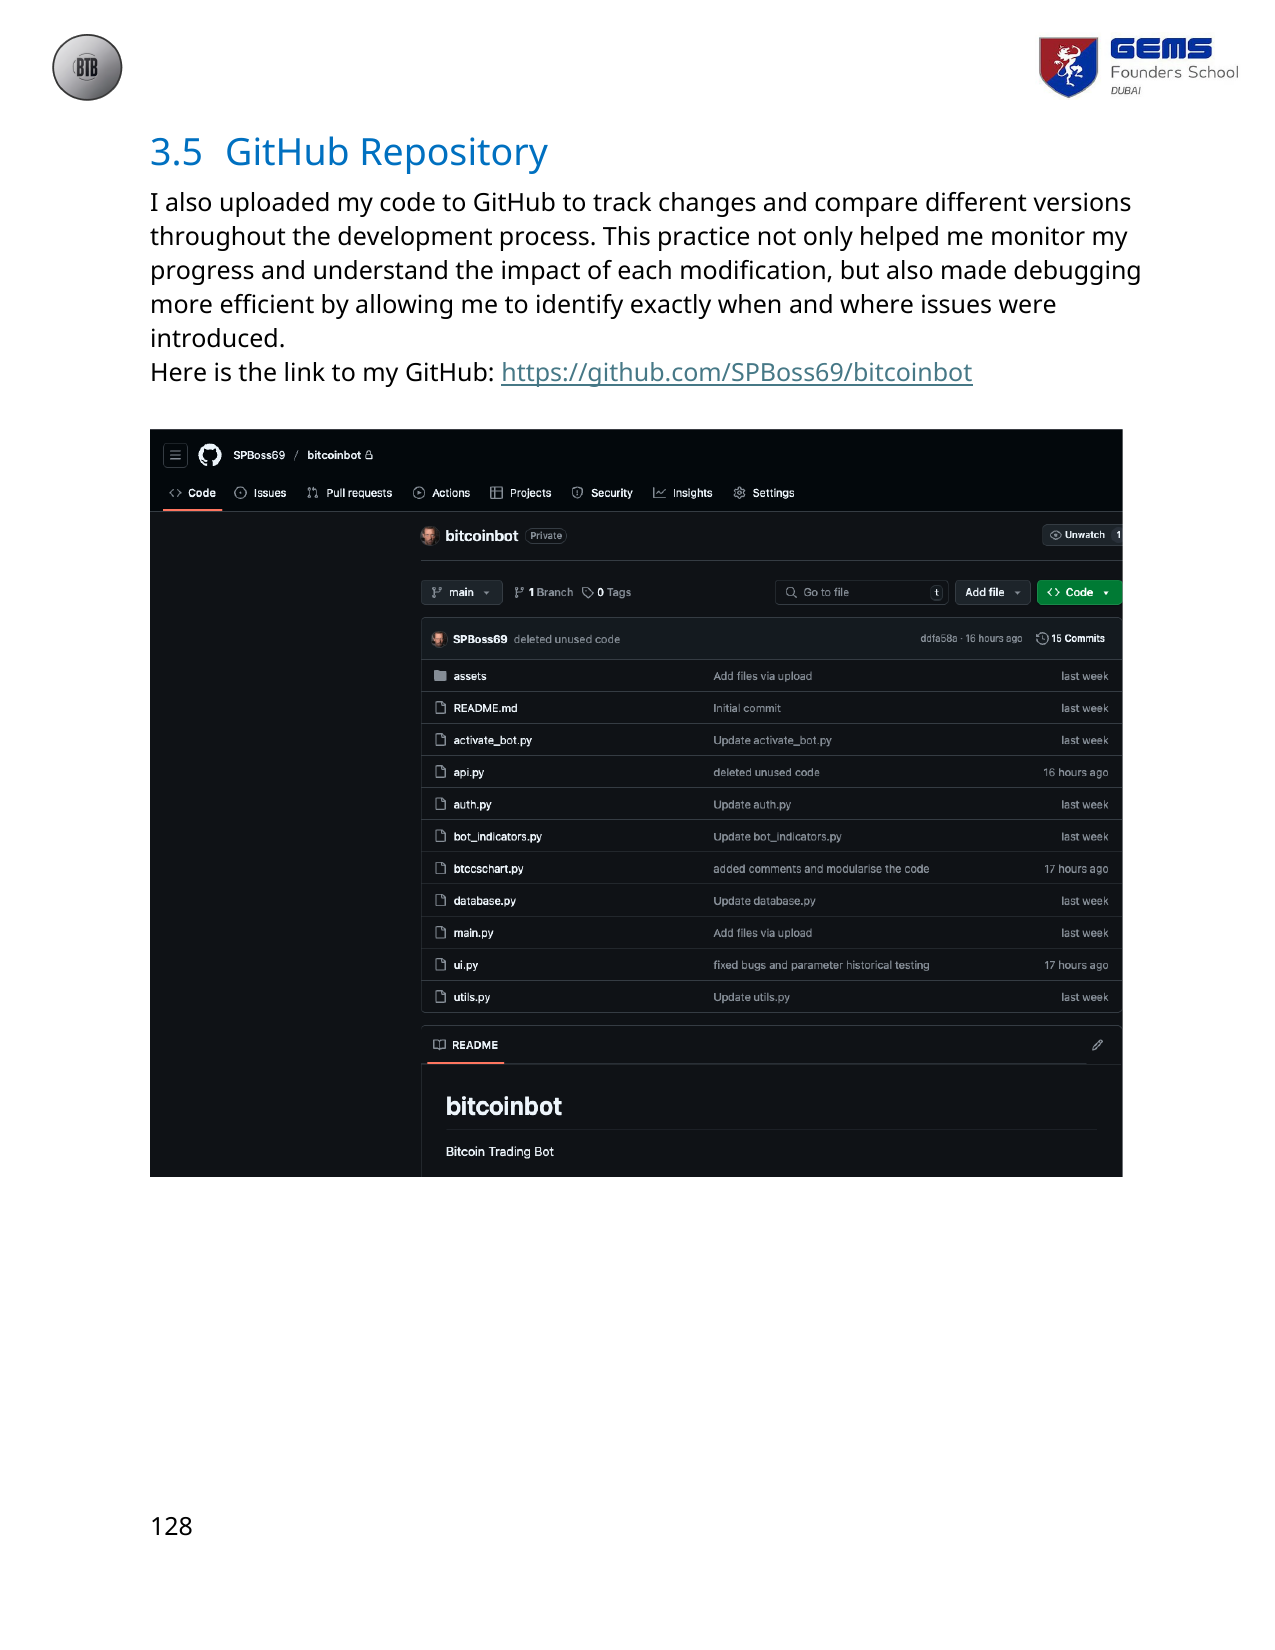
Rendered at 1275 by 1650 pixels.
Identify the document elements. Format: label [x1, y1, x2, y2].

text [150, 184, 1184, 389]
picture [1034, 32, 1241, 103]
picture [150, 429, 1122, 1177]
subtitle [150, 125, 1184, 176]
